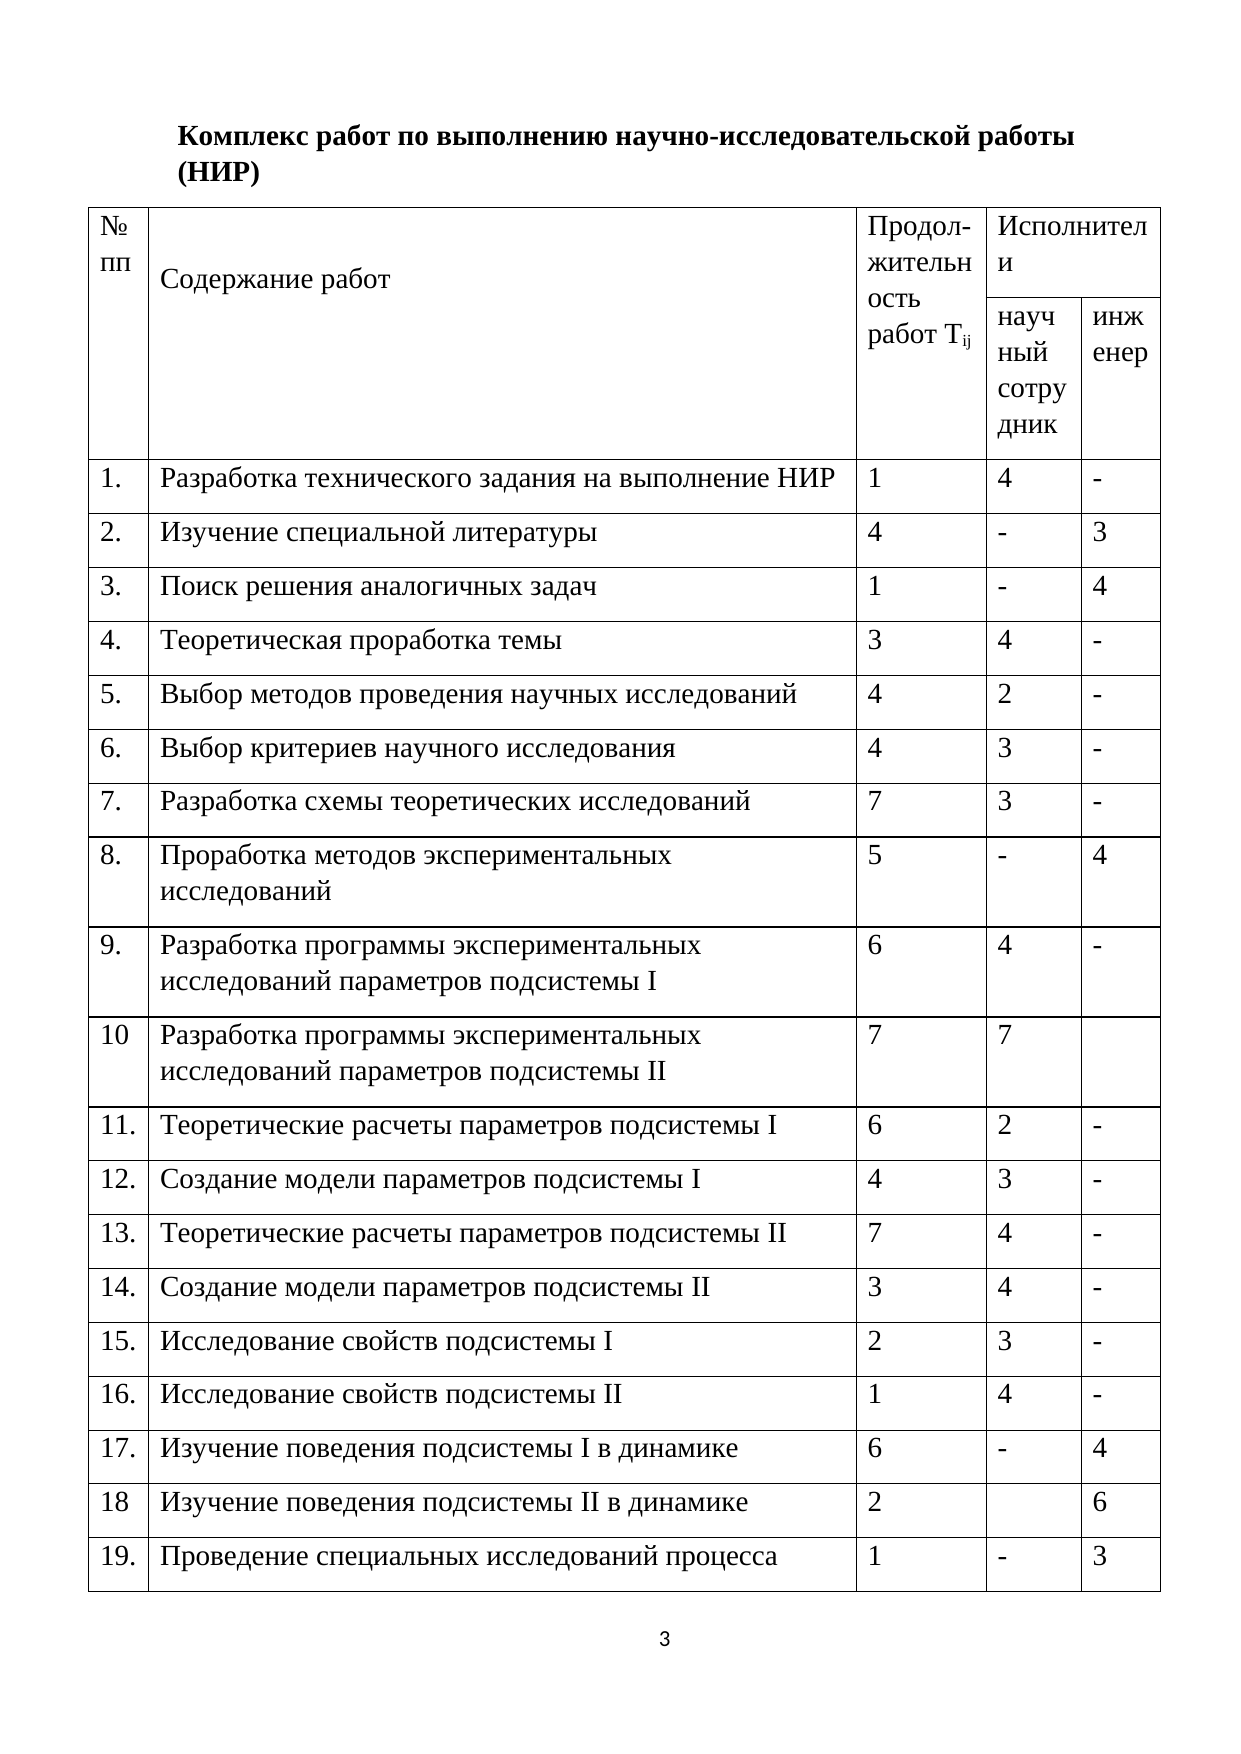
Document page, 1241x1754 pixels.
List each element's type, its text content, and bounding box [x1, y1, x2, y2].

table_cell 2 [857, 1484, 986, 1537]
table_cell Создание модели параметров подсистемы I [149, 1161, 856, 1214]
table_cell [1082, 1018, 1160, 1106]
table_cell - [1082, 730, 1160, 782]
table_cell - [1082, 1269, 1160, 1322]
table_cell 6 [857, 1108, 986, 1160]
table_cell 2 [987, 1108, 1081, 1160]
table_cell Исследование свойств подсистемы II [149, 1377, 856, 1429]
table_cell - [987, 1431, 1081, 1483]
table_cell 18 [89, 1484, 148, 1537]
table_cell 7 [857, 784, 986, 836]
table_cell 16. [89, 1377, 148, 1429]
table_cell Поиск решения аналогичных задач [149, 568, 856, 621]
table_cell 3 [987, 730, 1081, 782]
table_cell 6 [857, 1431, 986, 1483]
table_cell Проработка методов экспериментальных исследований [149, 838, 856, 926]
table_cell Разработка программы экспериментальных исследований параметров подсистемы II [149, 1018, 856, 1106]
table_cell 3 [1082, 1538, 1160, 1591]
table_cell 2. [89, 514, 148, 567]
table_cell - [1082, 1323, 1160, 1376]
table_cell 14. [89, 1269, 148, 1322]
table_cell Исследование свойств подсистемы I [149, 1323, 856, 1376]
table_cell - [987, 838, 1081, 926]
table_cell 4 [987, 460, 1081, 513]
table_cell - [1082, 622, 1160, 675]
table_cell 6. [89, 730, 148, 782]
table_cell 11. [89, 1108, 148, 1160]
table_cell 4 [857, 730, 986, 782]
table_cell 3. [89, 568, 148, 621]
table_cell 4 [857, 1161, 986, 1214]
table_cell 6 [1082, 1484, 1160, 1537]
table_cell 4 [987, 1215, 1081, 1268]
table_cell 5 [857, 838, 986, 926]
text Комплекс работ по выполнению научно-исследовательской работы (НИР) [177, 118, 1152, 188]
table_cell - [987, 568, 1081, 621]
table_cell - [1082, 460, 1160, 513]
table_cell 7 [857, 1018, 986, 1106]
table_cell 1 [857, 460, 986, 513]
table_cell 3 [857, 1269, 986, 1322]
table_cell 1. [89, 460, 148, 513]
table_cell 4 [1082, 568, 1160, 621]
table_cell 4 [1082, 838, 1160, 926]
table_cell - [1082, 784, 1160, 836]
table_cell 4 [1082, 1431, 1160, 1483]
table_cell научный сотрудник [987, 298, 1081, 459]
table_cell Теоретическая проработка темы [149, 622, 856, 675]
table_header № пп [89, 208, 148, 459]
table_cell 4 [987, 928, 1081, 1016]
table_cell 4 [857, 514, 986, 567]
table_cell Изучение поведения подсистемы I в динамике [149, 1431, 856, 1483]
table_cell - [1082, 1161, 1160, 1214]
table_header Продол-жительность работ Тij [857, 208, 986, 459]
table_cell 4. [89, 622, 148, 675]
table_cell 15. [89, 1323, 148, 1376]
table_cell 3 [1082, 514, 1160, 567]
table_cell - [1082, 928, 1160, 1016]
table_cell 7. [89, 784, 148, 836]
table_cell Разработка программы экспериментальных исследований параметров подсистемы I [149, 928, 856, 1016]
table_cell - [987, 514, 1081, 567]
table_cell [987, 1484, 1081, 1537]
table_cell - [1082, 1108, 1160, 1160]
table_cell - [1082, 1377, 1160, 1429]
table_cell Изучение поведения подсистемы II в динамике [149, 1484, 856, 1537]
table_cell - [987, 1538, 1081, 1591]
table_cell Выбор методов проведения научных исследований [149, 676, 856, 729]
table_cell 1 [857, 1377, 986, 1429]
table_cell 4 [987, 1377, 1081, 1429]
table_cell Разработка технического задания на выполнение НИР [149, 460, 856, 513]
table_cell Выбор критериев научного исследования [149, 730, 856, 782]
table_cell - [1082, 1215, 1160, 1268]
table_cell Изучение специальной литературы [149, 514, 856, 567]
table_cell 3 [987, 784, 1081, 836]
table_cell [149, 1538, 856, 1591]
table_cell 5. [89, 676, 148, 729]
table_cell 1 [857, 568, 986, 621]
table_cell - [1082, 676, 1160, 729]
table_cell 13. [89, 1215, 148, 1268]
table_cell 3 [987, 1161, 1081, 1214]
table_cell 3 [857, 622, 986, 675]
table_cell 17. [89, 1431, 148, 1483]
table_cell 8. [89, 838, 148, 926]
table_cell 4 [987, 1269, 1081, 1322]
table_header Содержание работ [149, 208, 856, 459]
table_cell Теоретические расчеты параметров подсистемы II [149, 1215, 856, 1268]
table_cell 6 [857, 928, 986, 1016]
table_cell 4 [857, 676, 986, 729]
table_cell 4 [987, 622, 1081, 675]
table_cell 7 [857, 1215, 986, 1268]
table_header Исполнители [987, 208, 1160, 297]
table_cell 19. [89, 1538, 148, 1591]
table_cell 9. [89, 928, 148, 1016]
table_cell 2 [857, 1323, 986, 1376]
table_cell 10 [89, 1018, 148, 1106]
table_cell Разработка схемы теоретических исследований [149, 784, 856, 836]
table_cell 3 [987, 1323, 1081, 1376]
table_cell инженер [1082, 298, 1160, 459]
table_cell 2 [987, 676, 1081, 729]
table_cell Теоретические расчеты параметров подсистемы I [149, 1108, 856, 1160]
table_cell 7 [987, 1018, 1081, 1106]
table_cell Создание модели параметров подсистемы II [149, 1269, 856, 1322]
table_cell 1 [857, 1538, 986, 1591]
table_cell 12. [89, 1161, 148, 1214]
